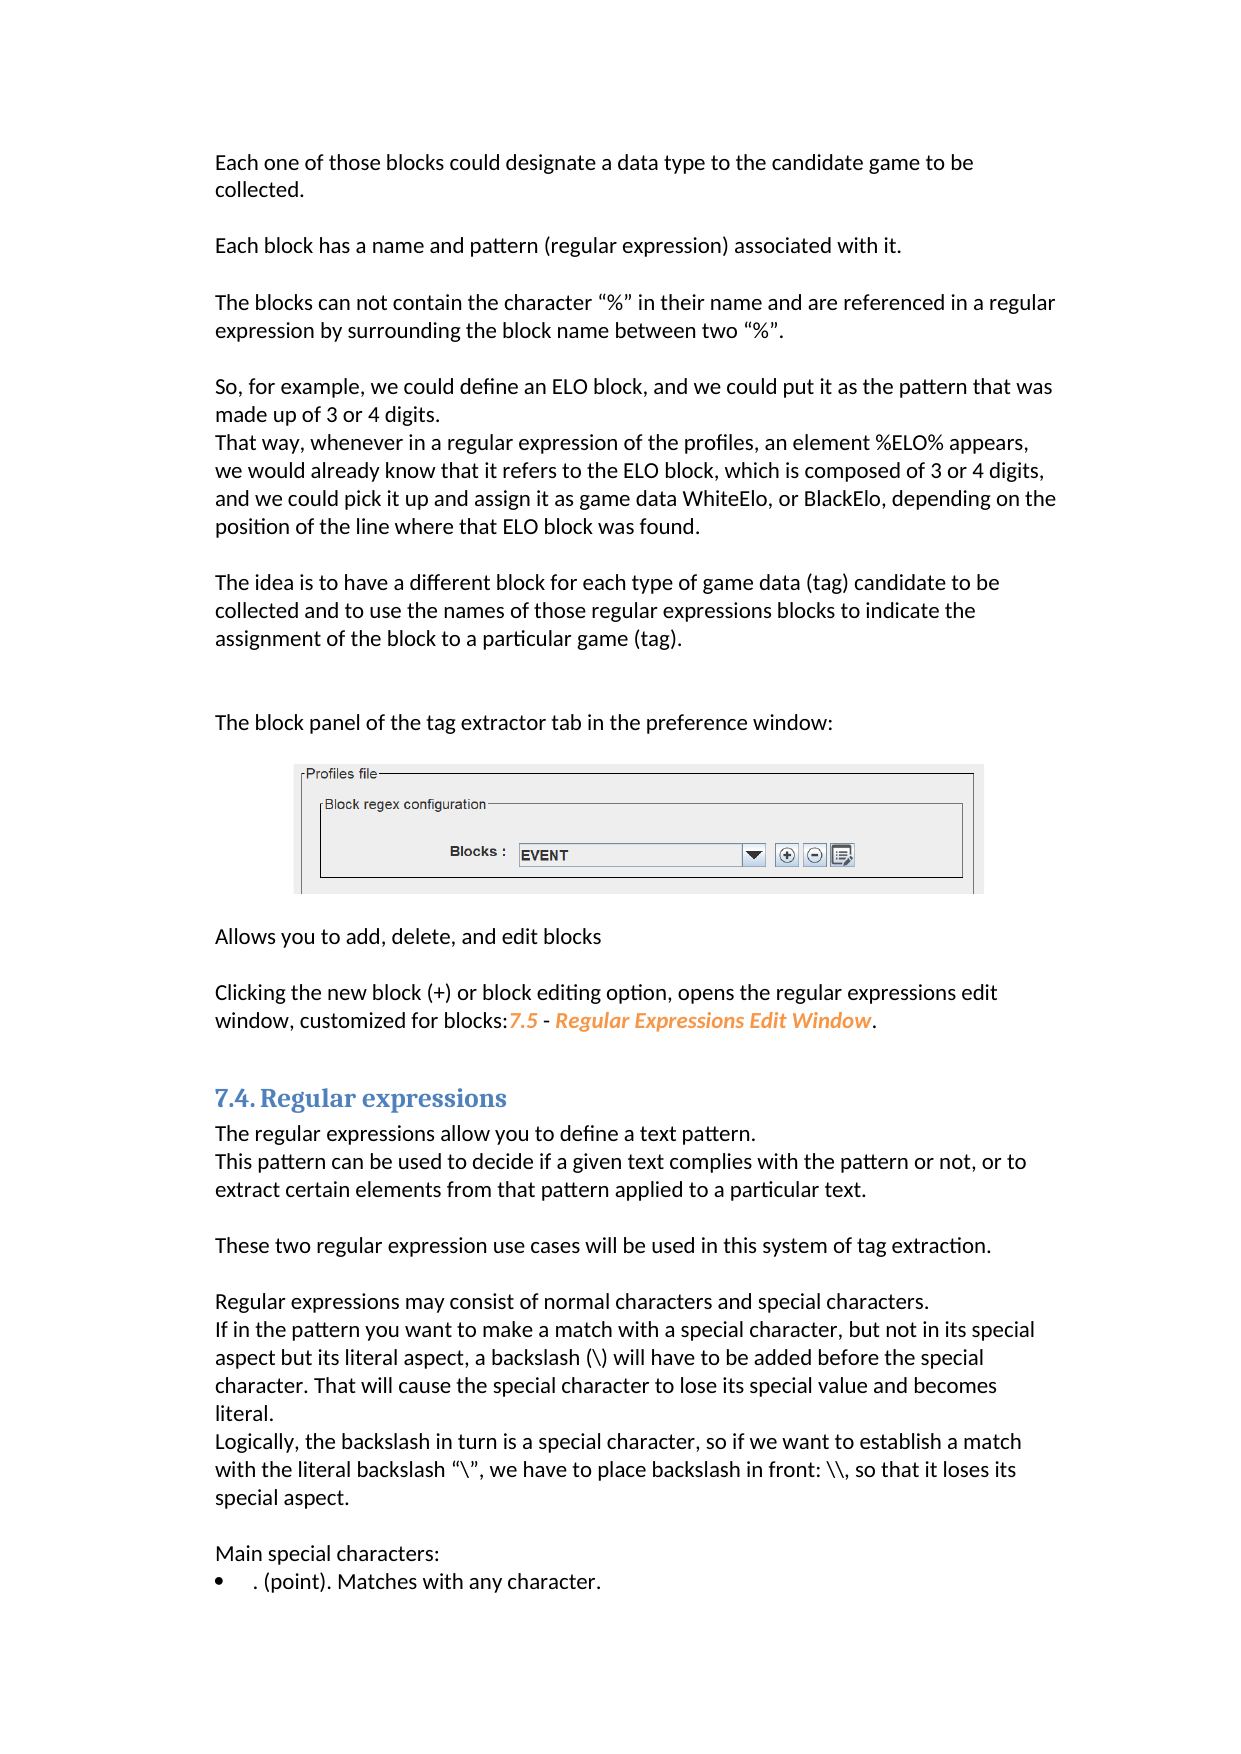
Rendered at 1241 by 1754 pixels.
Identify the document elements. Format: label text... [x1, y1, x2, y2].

text The blocks can not contain the character “%” in their name and are referenced in a regular expression by surrounding the block name between two “%”. [215, 288, 1063, 344]
picture [293, 764, 985, 894]
text That way, whenever in a regular expression of the profiles, an element %ELO% appears, we would already know that it refers to the ELO block, which is composed of 3 or 4 digits, and we could pick it up and assign it as game data WhiteElo, or BlackElo, depending on the position of the line where that ELO block was found. [215, 428, 1063, 540]
list . (point). Matches with any character. [215, 1567, 1063, 1595]
subtitle Regular expressions [215, 1083, 1063, 1114]
text The regular expressions allow you to define a text pattern. [215, 1119, 1063, 1147]
text This pattern can be used to decide if a given text complies with the pattern or not, or to extract certain elements from that pattern applied to a particular text. [215, 1147, 1063, 1203]
text Logically, the backslash in turn is a special character, so if we want to establish a match with the literal backslash “\”, we have to place backslash in front: \\, so that it loses its special aspect. [215, 1427, 1063, 1511]
text Regular expressions may consist of normal characters and special characters. [215, 1287, 1063, 1315]
text Clicking the new block (+) or block editing option, opens the regular expressions edit window, customized for blocks:7.5 - Regular Expressions Edit Window. [215, 978, 1063, 1034]
text The block panel of the tag extractor tab in the preference window: [215, 708, 1063, 736]
text Each one of those blocks could designate a data type to the candidate game to be collected. [215, 148, 1063, 204]
text The idea is to have a different block for each type of game data (tag) candidate to be collected and to use the names of those regular expressions blocks to indicate the assignment of the block to a particular game (tag). [215, 568, 1063, 652]
text So, for example, we could define an ELO block, and we could put it as the pattern that was made up of 3 or 4 digits. [215, 372, 1063, 428]
text Main special characters: [215, 1539, 1063, 1567]
text Allows you to add, delete, and edit blocks [215, 922, 1063, 950]
text These two regular expression use cases will be used in this system of tag extraction. [215, 1231, 1063, 1259]
text Each block has a name and pattern (regular expression) associated with it. [215, 232, 1063, 260]
text If in the pattern you want to make a match with a special character, but not in its special aspect but its literal aspect, a backslash (\) will have to be added before the special character. That will cause the special character to lose its special value and becomes literal. [215, 1315, 1063, 1427]
